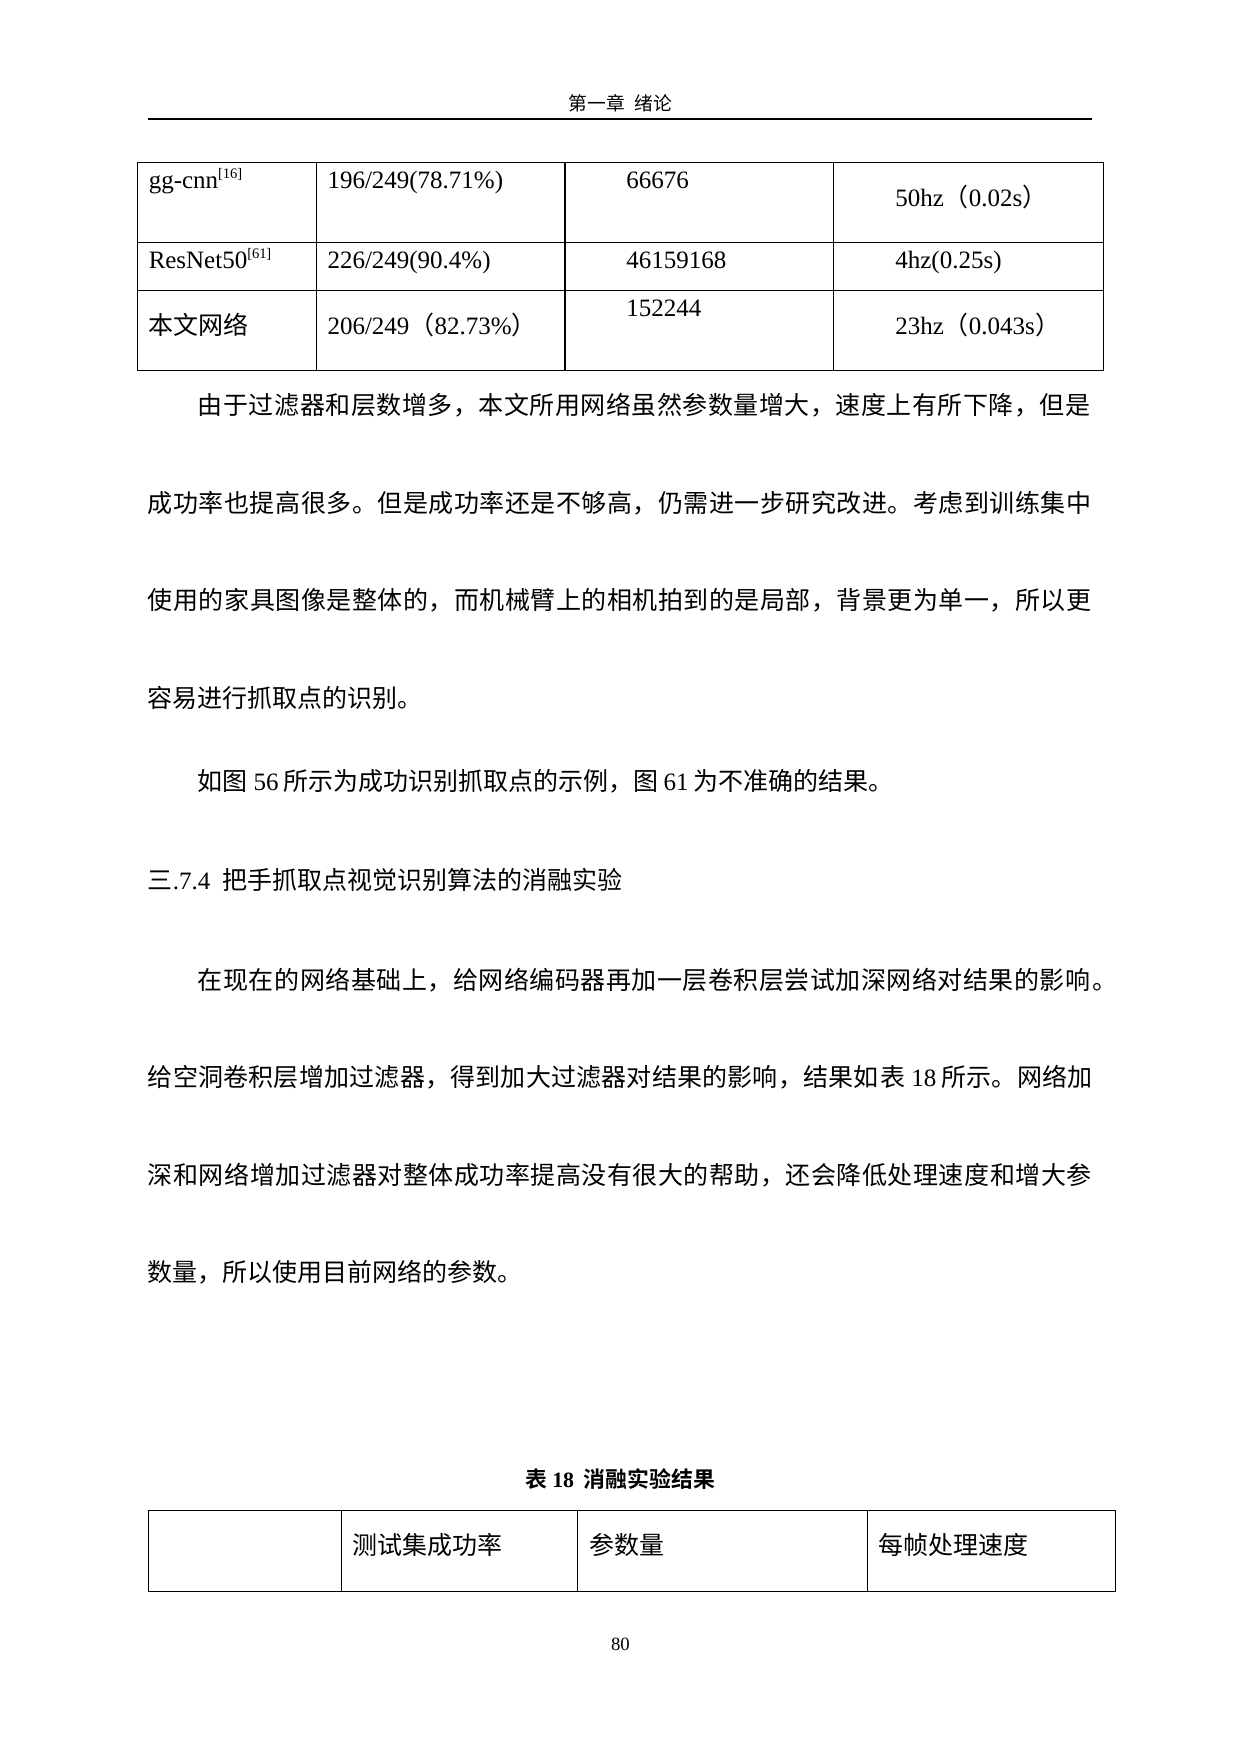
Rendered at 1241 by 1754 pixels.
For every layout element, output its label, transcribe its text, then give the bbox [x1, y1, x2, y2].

table_cell ResNet50[61] [138, 243, 316, 290]
table_cell 226/249(90.4%) [317, 243, 564, 290]
table_cell 50hz（0.02s） [834, 163, 1103, 242]
table_cell 206/249（82.73%） [317, 291, 564, 370]
table_cell 4hz(0.25s) [834, 243, 1103, 290]
table_header [149, 1511, 341, 1591]
text 在现在的网络基础上，给网络编码器再加一层卷积层尝试加深网络对结果的影响。给空洞卷积层增加过滤器，得到加大过滤器对结果的影响，结果如表 18所示。网络加深和网络增加过滤器对整体成功率提高没有很大的帮助，还会降低处理速度和增大参数量，所以使用目前网络的参数。 [148, 946, 1092, 1303]
table_cell 46159168 [566, 243, 833, 290]
table_cell gg-cnn[16] [138, 163, 316, 242]
table_header 测试集成功率 [342, 1511, 577, 1591]
table_cell 23hz（0.043s） [834, 291, 1103, 370]
table_cell 152244 [566, 291, 833, 370]
table_header 每帧处理速度 [868, 1511, 1115, 1591]
subtitle 把手抓取点视觉识别算法的消融实验 [148, 846, 1092, 911]
text 表 18 消融实验结果 [148, 1462, 1092, 1494]
table_cell 66676 [566, 163, 833, 242]
table_cell 196/249(78.71%) [317, 163, 564, 242]
table_cell 本文网络 [138, 291, 316, 370]
table_header 参数量 [578, 1511, 867, 1591]
text 由于过滤器和层数增多，本文所用网络虽然参数量增大，速度上有所下降，但是成功率也提高很多。但是成功率还是不够高，仍需进一步研究改进。考虑到训练集中使用的家具图像是整体的，而机械臂上的相机拍到的是局部，背景更为单一，所以更容易进行抓取点的识别。 [148, 371, 1092, 729]
